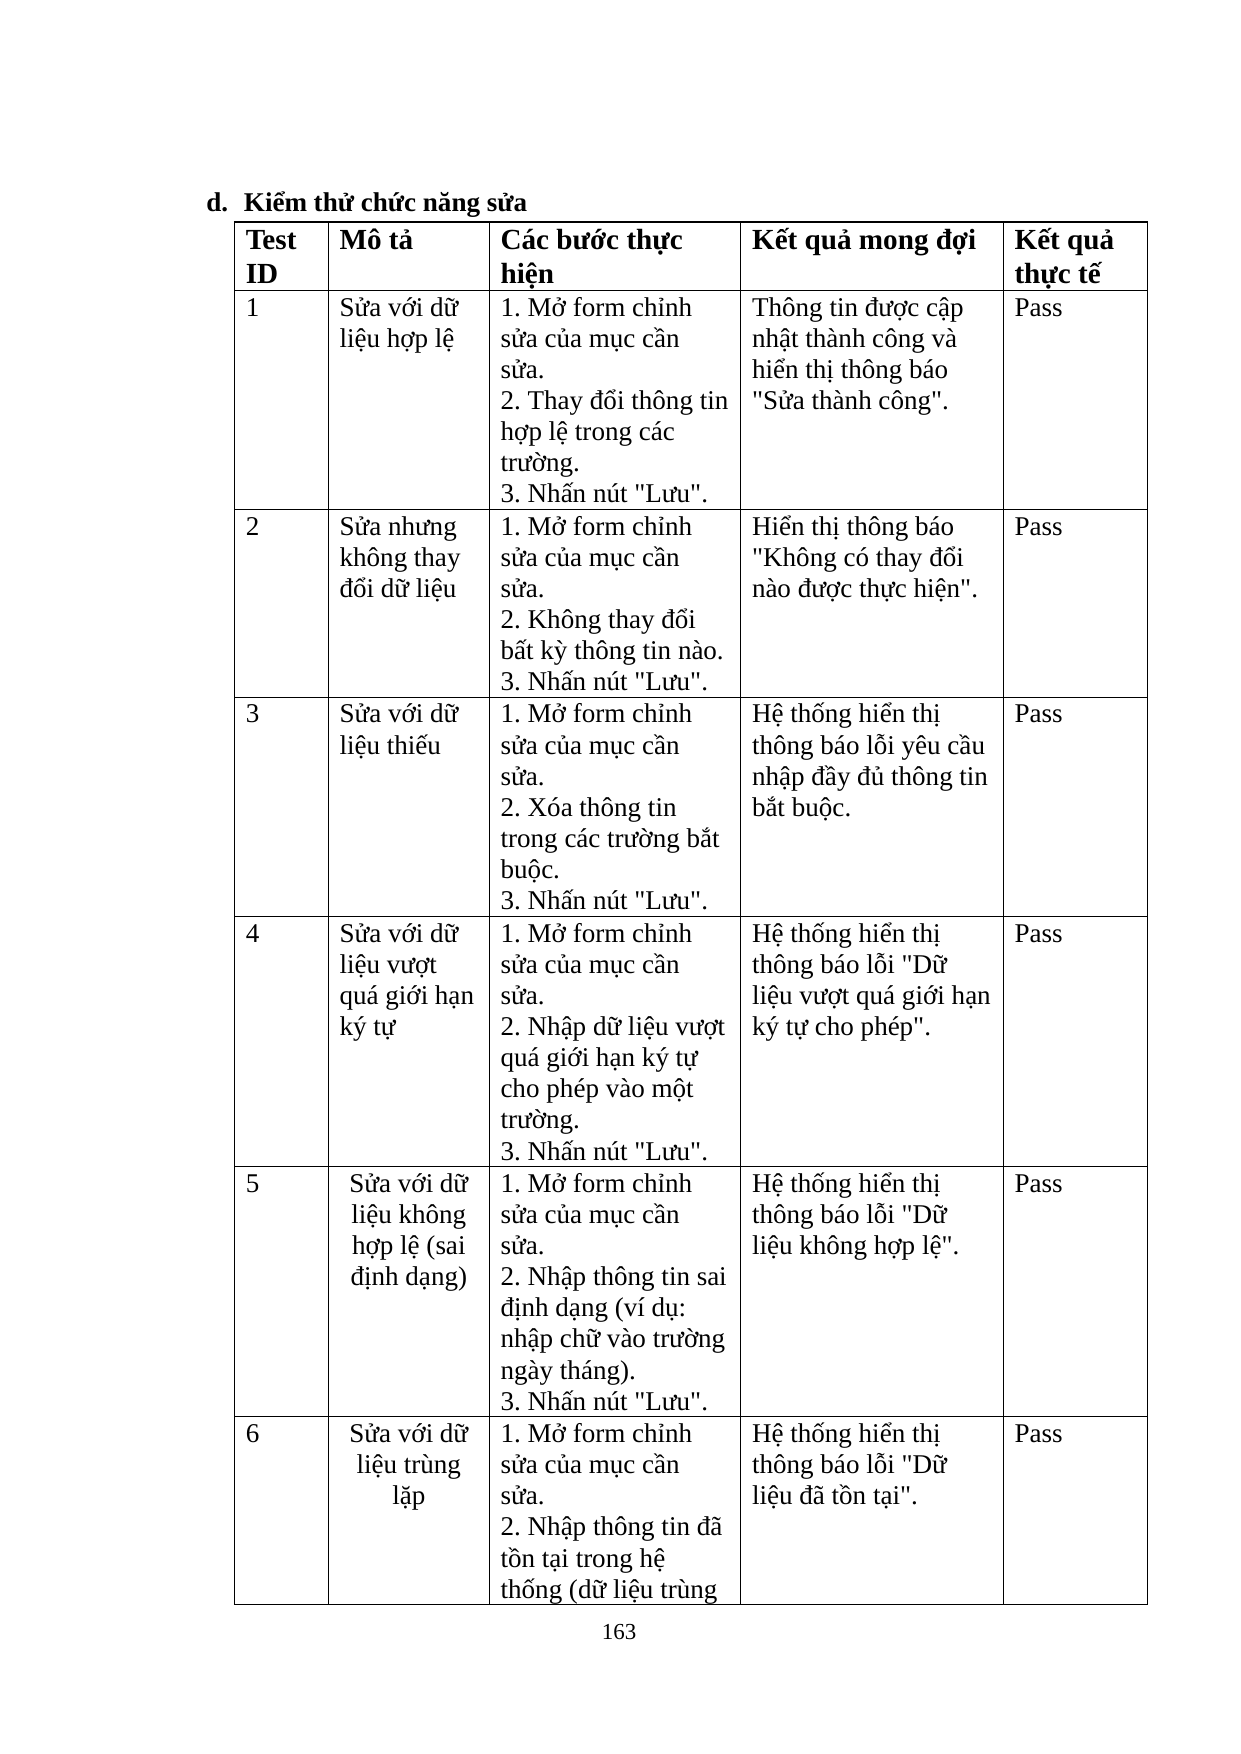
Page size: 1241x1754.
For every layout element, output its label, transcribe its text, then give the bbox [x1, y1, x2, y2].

table_cell Hiển thị thông báo "Không có thay đổi nào được thực hiện". [741, 510, 1003, 697]
list Kiểm thử chức năng sửa [206, 186, 1050, 217]
table_cell Hệ thống hiển thị thông báo lỗi "Dữ liệu không hợp lệ". [741, 1167, 1003, 1416]
table_header Kết quả mong đợi [741, 223, 1003, 289]
table_header Kết quả thực tế [1004, 223, 1147, 289]
table_cell 1. Mở form chỉnh sửa của mục cần sửa. 2. Nhập dữ liệu vượt quá giới hạn ký tự cho phép vào một trường. 3. Nhấn nút "Lưu". [490, 917, 740, 1166]
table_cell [490, 1417, 740, 1604]
table_cell 5 [235, 1167, 328, 1416]
table_cell Sửa với dữ liệu thiếu [329, 698, 489, 916]
table_cell Sửa với dữ liệu vượt quá giới hạn ký tự [329, 917, 489, 1166]
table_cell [741, 1417, 1003, 1604]
table_cell 4 [235, 917, 328, 1166]
table_cell 3 [235, 698, 328, 916]
table_cell 1. Mở form chỉnh sửa của mục cần sửa. 2. Nhập thông tin sai định dạng (ví dụ: nhập chữ vào trường ngày tháng). 3. Nhấn nút "Lưu". [490, 1167, 740, 1416]
table_cell Hệ thống hiển thị thông báo lỗi "Dữ liệu vượt quá giới hạn ký tự cho phép". [741, 917, 1003, 1166]
table_cell Thông tin được cập nhật thành công và hiển thị thông báo "Sửa thành công". [741, 291, 1003, 509]
table_cell Sửa với dữ liệu không hợp lệ (sai định dạng) [329, 1167, 489, 1416]
table_cell Pass [1004, 698, 1147, 916]
table_cell Sửa nhưng không thay đổi dữ liệu [329, 510, 489, 697]
table_cell 1 [235, 291, 328, 509]
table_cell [329, 1417, 489, 1604]
table_cell Pass [1004, 1417, 1147, 1604]
table_header Test ID [235, 223, 328, 289]
table_cell 1. Mở form chỉnh sửa của mục cần sửa. 2. Thay đổi thông tin hợp lệ trong các trường. 3. Nhấn nút "Lưu". [490, 291, 740, 509]
table_cell 2 [235, 510, 328, 697]
table_header Mô tả [329, 223, 489, 289]
table_cell Pass [1004, 291, 1147, 509]
table_cell Pass [1004, 510, 1147, 697]
table_cell Hệ thống hiển thị thông báo lỗi yêu cầu nhập đầy đủ thông tin bắt buộc. [741, 698, 1003, 916]
table_cell Pass [1004, 917, 1147, 1166]
table_cell 1. Mở form chỉnh sửa của mục cần sửa. 2. Không thay đổi bất kỳ thông tin nào. 3. Nhấn nút "Lưu". [490, 510, 740, 697]
table_cell 1. Mở form chỉnh sửa của mục cần sửa. 2. Xóa thông tin trong các trường bắt buộc. 3. Nhấn nút "Lưu". [490, 698, 740, 916]
table_cell Sửa với dữ liệu hợp lệ [329, 291, 489, 509]
table_cell Pass [1004, 1167, 1147, 1416]
table_header Các bước thực hiện [490, 223, 740, 289]
table_cell 6 [235, 1417, 328, 1604]
